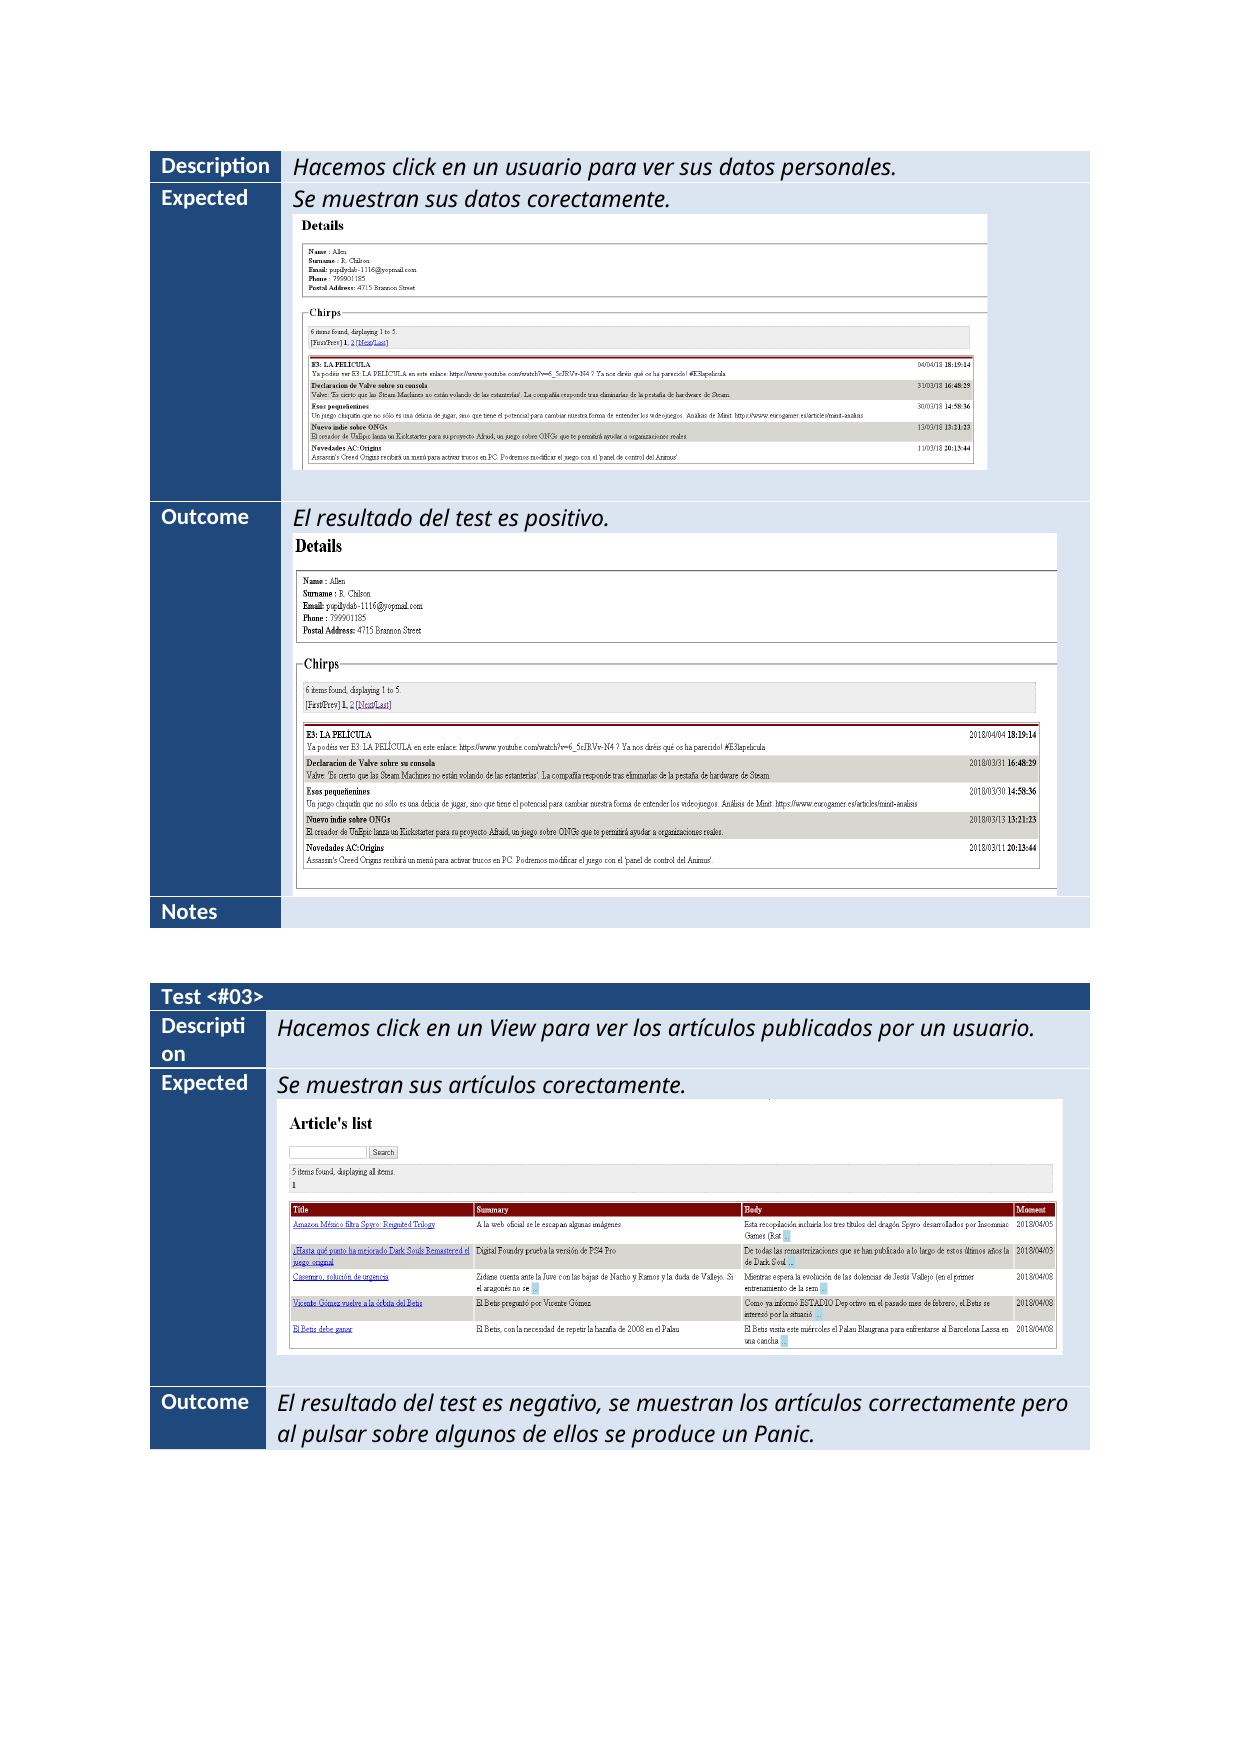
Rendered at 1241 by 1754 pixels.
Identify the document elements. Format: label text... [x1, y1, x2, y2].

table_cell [266, 1387, 1090, 1449]
table_cell [281, 897, 1090, 928]
picture [276, 1099, 1063, 1355]
table_cell Se muestran sus artículos corectamente. [266, 1069, 1090, 1386]
table_cell Outcome [150, 1387, 266, 1449]
table_cell El resultado del test es positivo. [281, 502, 1090, 896]
picture [292, 214, 988, 470]
table_cell Expected [150, 183, 281, 501]
table_cell Description [150, 1011, 266, 1067]
table_cell Description [150, 151, 281, 182]
table_cell Se muestran sus datos corectamente. [281, 183, 1090, 501]
picture [292, 533, 1057, 896]
table_cell Notes [150, 897, 281, 928]
table_cell Expected [150, 1069, 266, 1386]
table_header Test <#03> [150, 983, 1090, 1010]
table_cell Hacemos click en un usuario para ver sus datos personales. [281, 151, 1090, 182]
table_cell Outcome [150, 502, 281, 896]
table_cell Hacemos click en un View para ver los artículos publicados por un usuario. [266, 1011, 1090, 1067]
